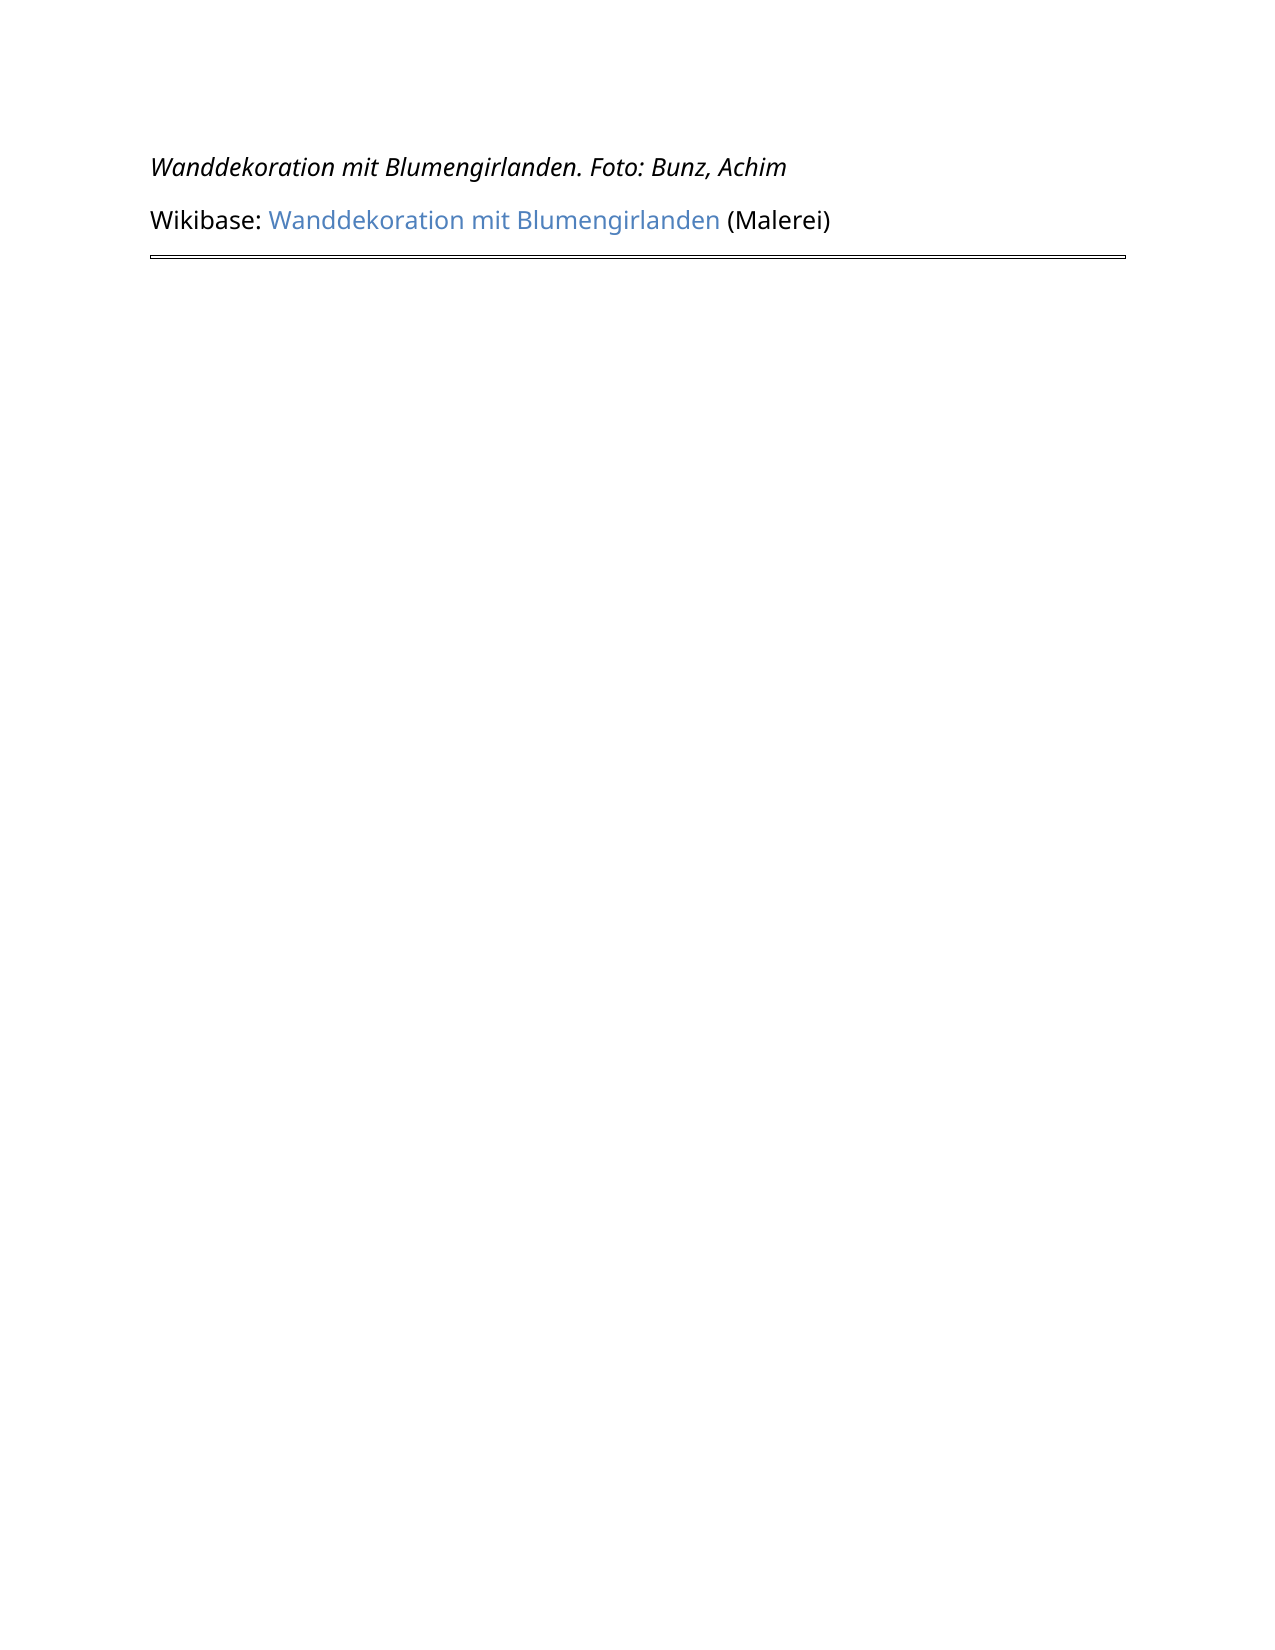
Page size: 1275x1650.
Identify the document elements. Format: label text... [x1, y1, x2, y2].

text Wikibase: Wanddekoration mit Blumengirlanden (Malerei) [150, 203, 1125, 237]
text Wanddekoration mit Blumengirlanden. Foto: Bunz, Achim [150, 150, 1125, 184]
